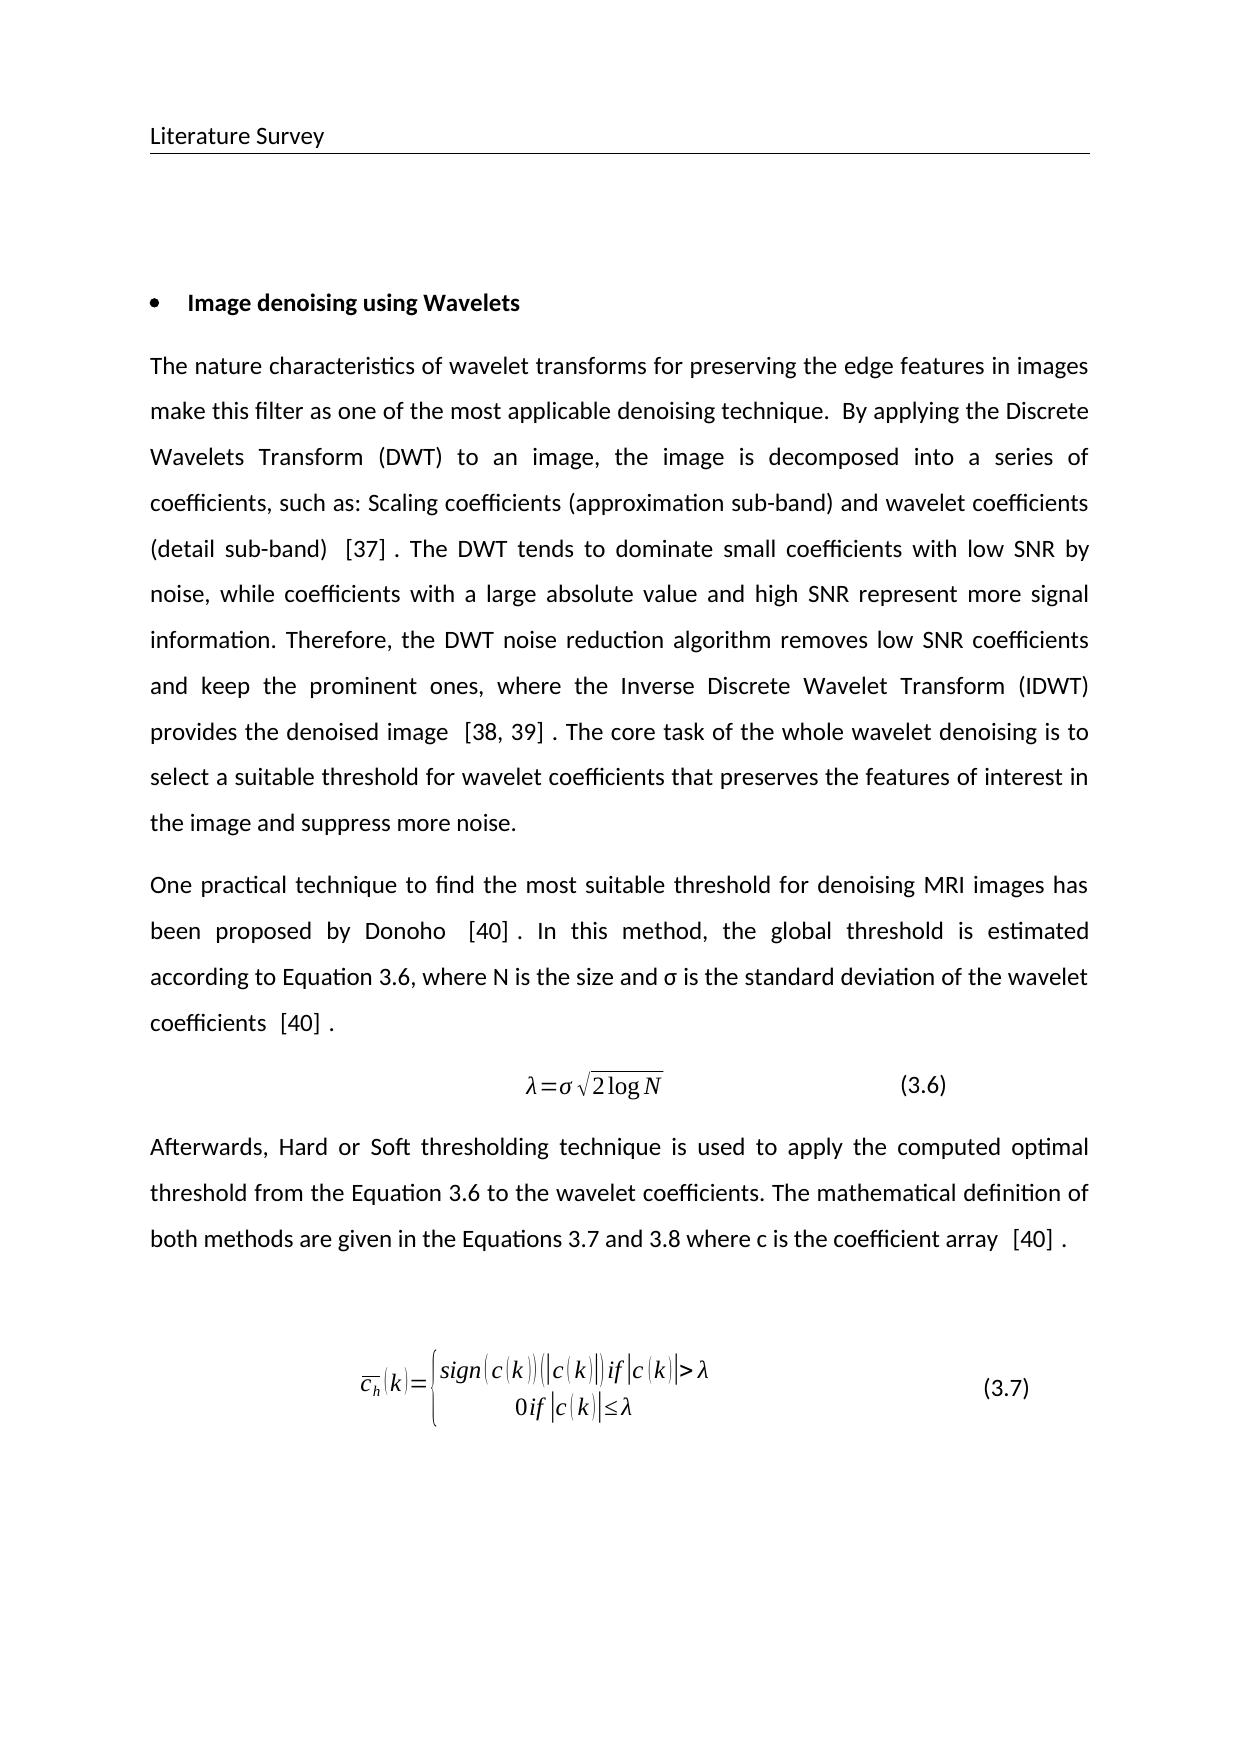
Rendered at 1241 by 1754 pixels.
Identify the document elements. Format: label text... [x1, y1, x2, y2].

text (3.6) [150, 1069, 1090, 1099]
text The nature characteristics of wavelet transforms for preserving the edge features in images make this filter as one of the most applicable denoising technique. By applying the Discrete Wavelets Transform (DWT) to an image, the image is decomposed into a series of coefficients, such as: Scaling coefficients (approximation sub-band) and wavelet coefficients (detail sub-band) . The DWT tends to dominate small coefficients with low SNR by noise, while coefficients with a large absolute value and high SNR represent more signal information. Therefore, the DWT noise reduction algorithm removes low SNR coefficients and keep the prominent ones, where the Inverse Discrete Wavelet Transform (IDWT) provides the denoised image . The core task of the whole wavelet denoising is to select a suitable threshold for wavelet coefficients that preserves the features of interest in the image and suppress more noise. [150, 350, 1090, 838]
text Afterwards, Hard or Soft thresholding technique is used to apply the computed optimal threshold from the Equation 3.6 to the wavelet coefficients. The mathematical definition of both methods are given in the Equations 3.7 and 3.8 where c is the coefficient array . [150, 1131, 1090, 1253]
text One practical technique to find the most suitable threshold for denoising MRI images has been proposed by Donoho . In this method, the global threshold is estimated according to Equation 3.6, where N is the size and σ is the standard deviation of the wavelet coefficients . [150, 869, 1090, 1037]
text (3.7) [225, 1348, 1090, 1427]
list Image denoising using Wavelets [150, 287, 1090, 318]
